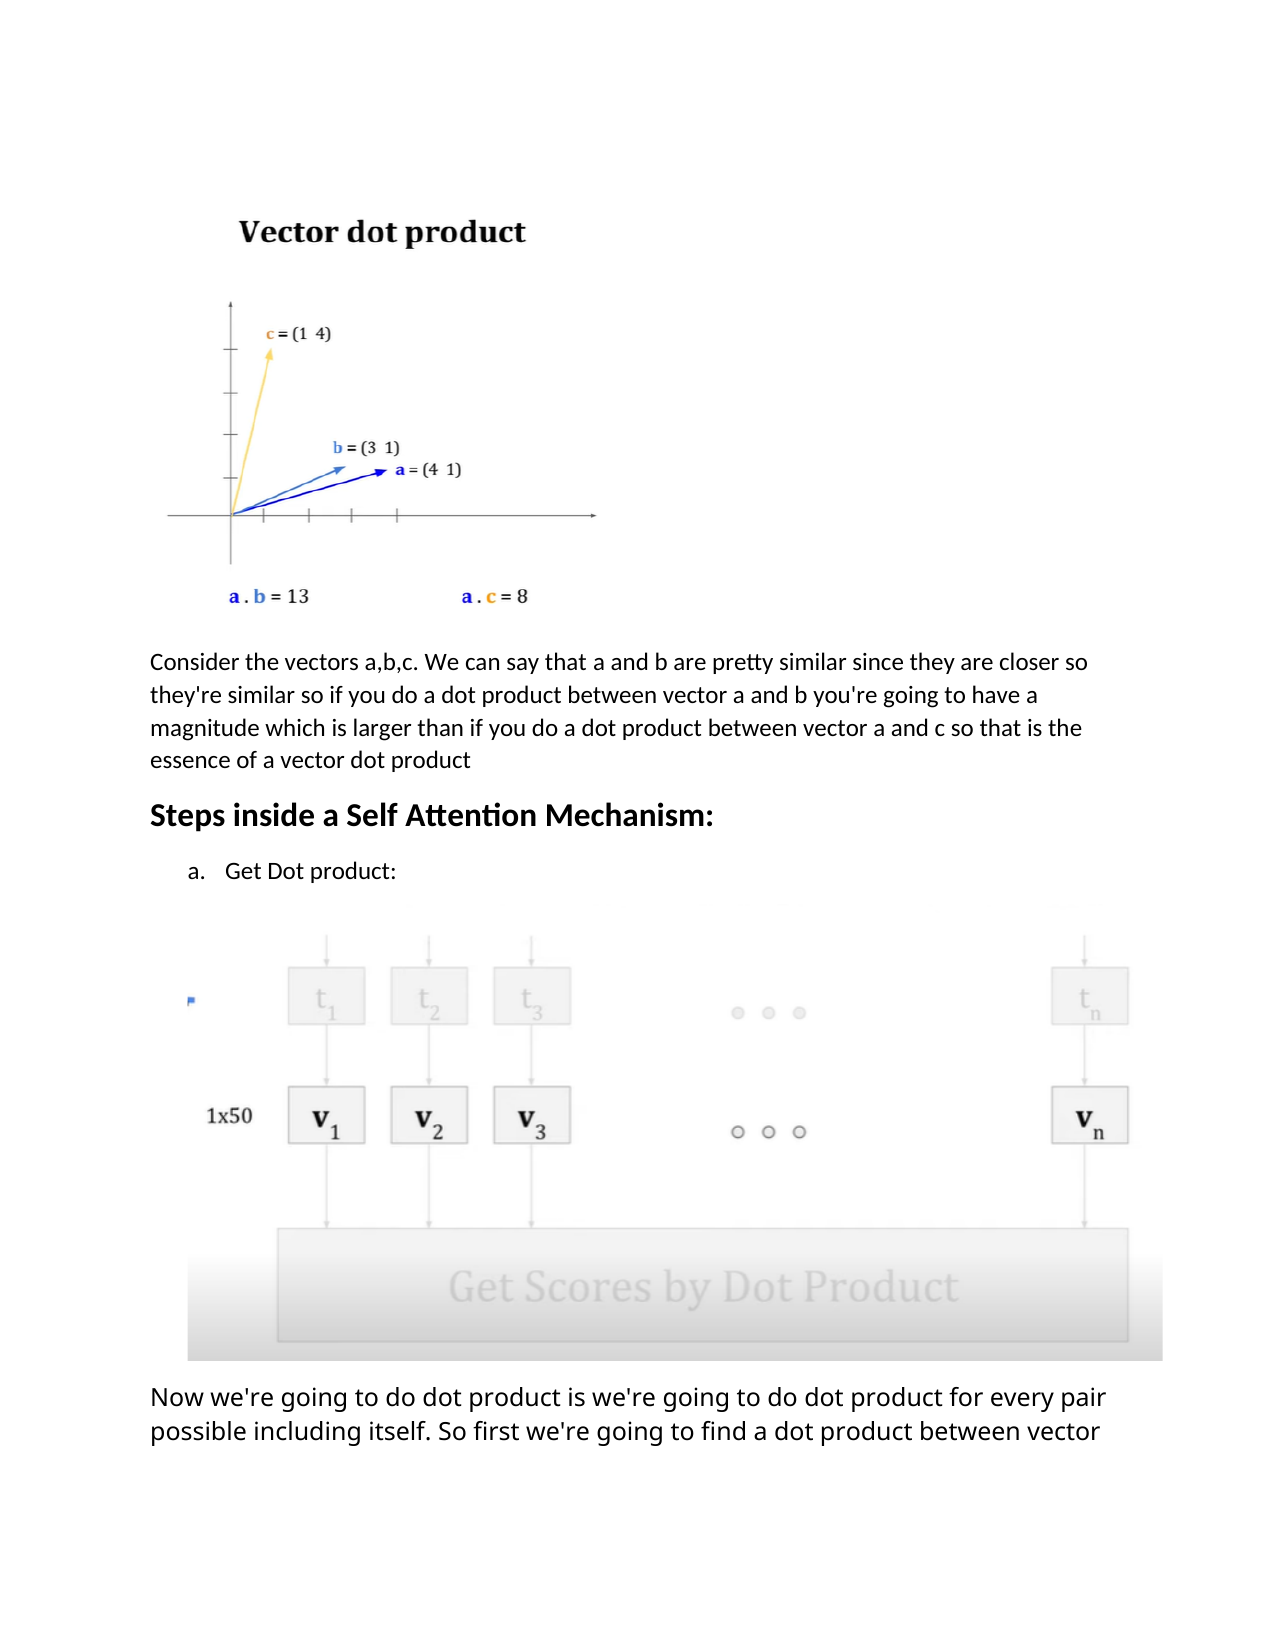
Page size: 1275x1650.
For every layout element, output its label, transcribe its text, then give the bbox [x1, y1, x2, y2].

text Consider the vectors a,b,c. We can say that a and b are pretty similar since they are closer so they're similar so if you do a dot product between vector a and b you're going to have a magnitude which is larger than if you do a dot product between vector a and c so that is the essence of a vector dot product [150, 646, 1125, 775]
text Steps inside a Self Attention Mechanism: [150, 794, 1125, 835]
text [150, 1379, 1125, 1448]
picture [150, 196, 638, 627]
list Get Dot product: [187, 855, 1125, 885]
picture [187, 904, 1163, 1361]
